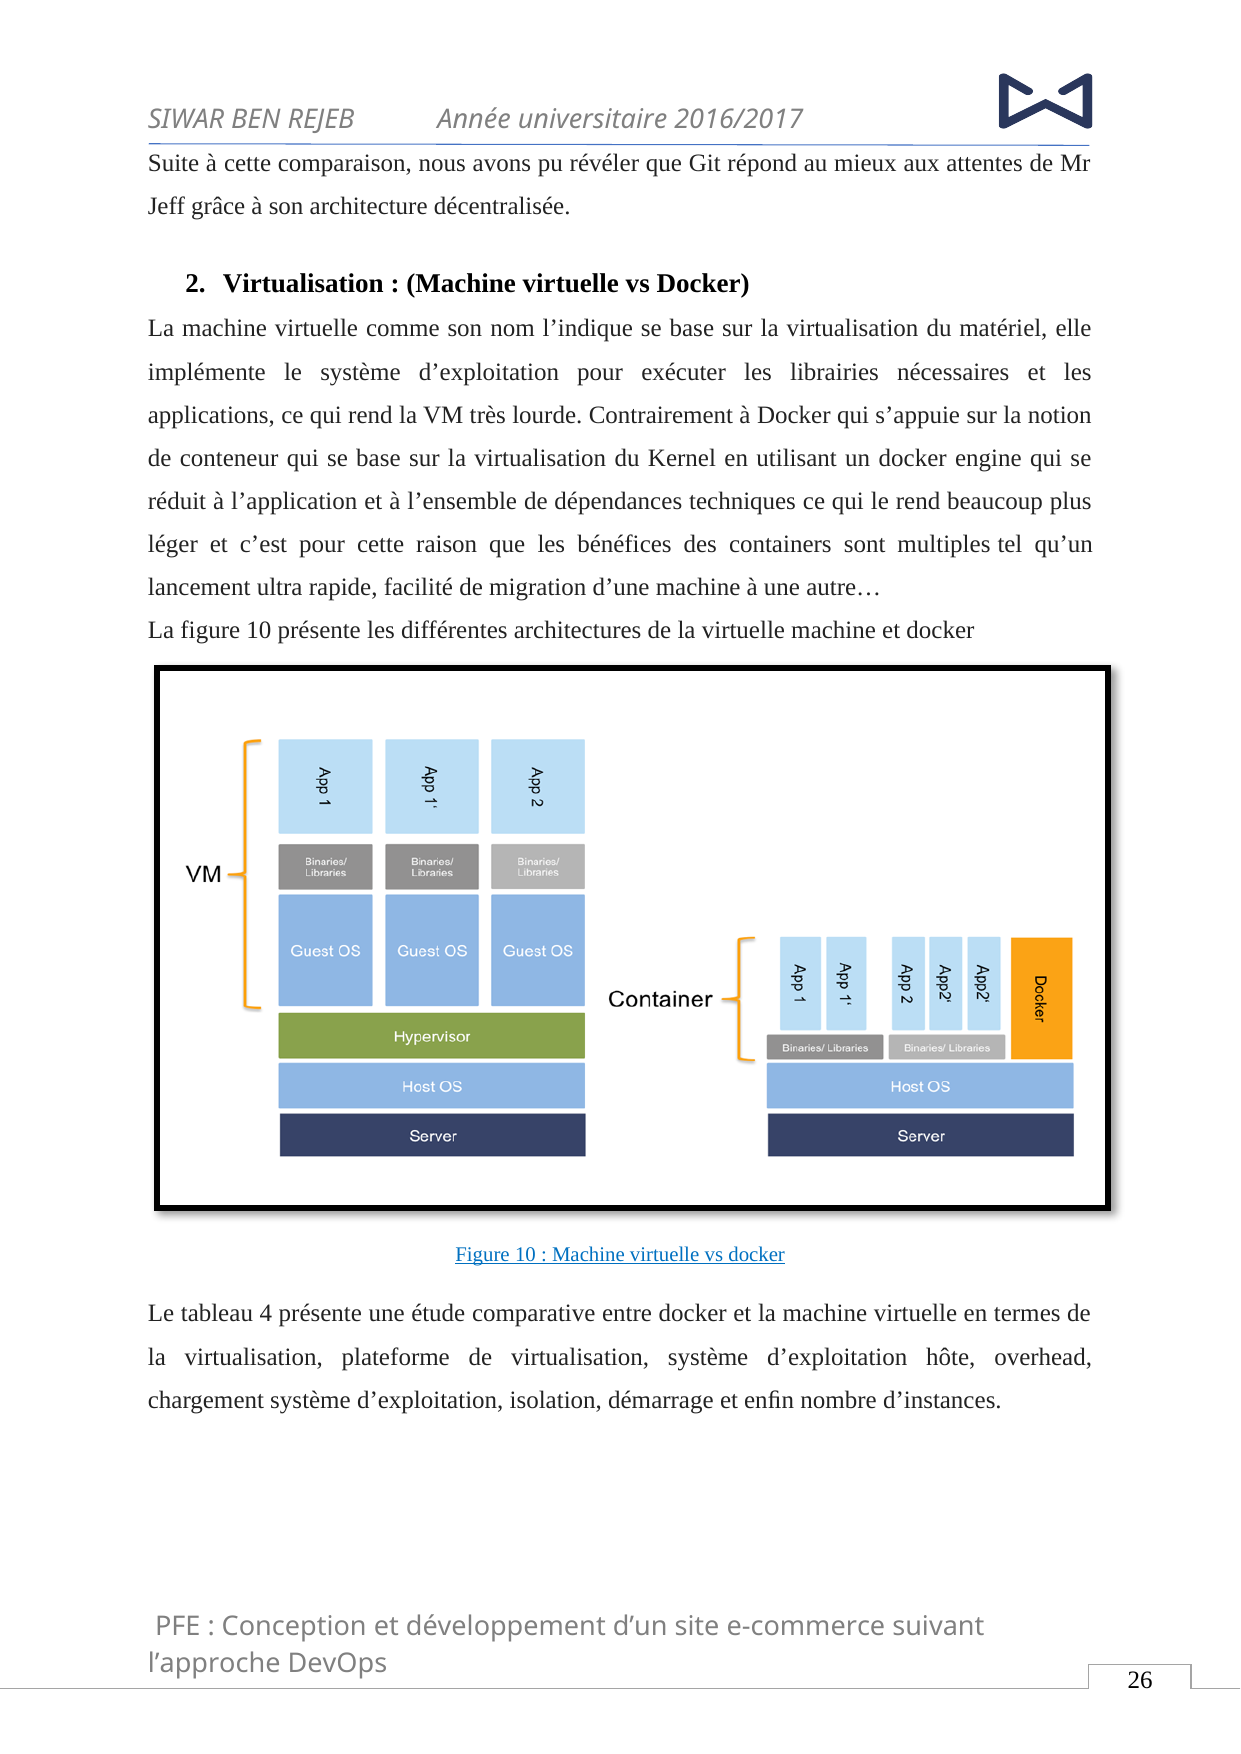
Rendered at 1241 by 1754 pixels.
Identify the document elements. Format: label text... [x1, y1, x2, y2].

text La machine virtuelle comme son nom l’indique se base sur la virtualisation du matériel, elle implémente le système d’exploitation pour exécuter les librairies nécessaires et les applications, ce qui rend la VM très lourde. Contrairement à Docker qui s’appuie sur la notion de conteneur qui se base sur la virtualisation du Kernel en utilisant un docker engine qui se réduit à l’application et à l’ensemble de dépendances techniques ce qui le rend beaucoup plus léger et c’est pour cette raison que les bénéfices des containers sont multiples tel qu’un lancement ultra rapide, facilité de migration d’une machine à une autre… [148, 313, 1093, 601]
text La figure 10 présente les différentes architectures de la virtuelle machine et docker [148, 615, 1093, 644]
text Suite à cette comparaison, nous avons pu révéler que Git répond au mieux aux attentes de Mr Jeff grâce à son architecture décentralisée. [148, 148, 1093, 219]
text Le tableau 4 présente une étude comparative entre docker et la machine virtuelle en termes de la virtualisation, plateforme de virtualisation, système d’exploitation hôte, overhead, chargement système d’exploitation, isolation, démarrage et enﬁn nombre d’instances. [148, 1298, 1093, 1413]
subtitle Virtualisation : (Machine virtuelle vs Docker) [185, 267, 1093, 298]
picture [160, 671, 1105, 1205]
picture [998, 73, 1093, 129]
